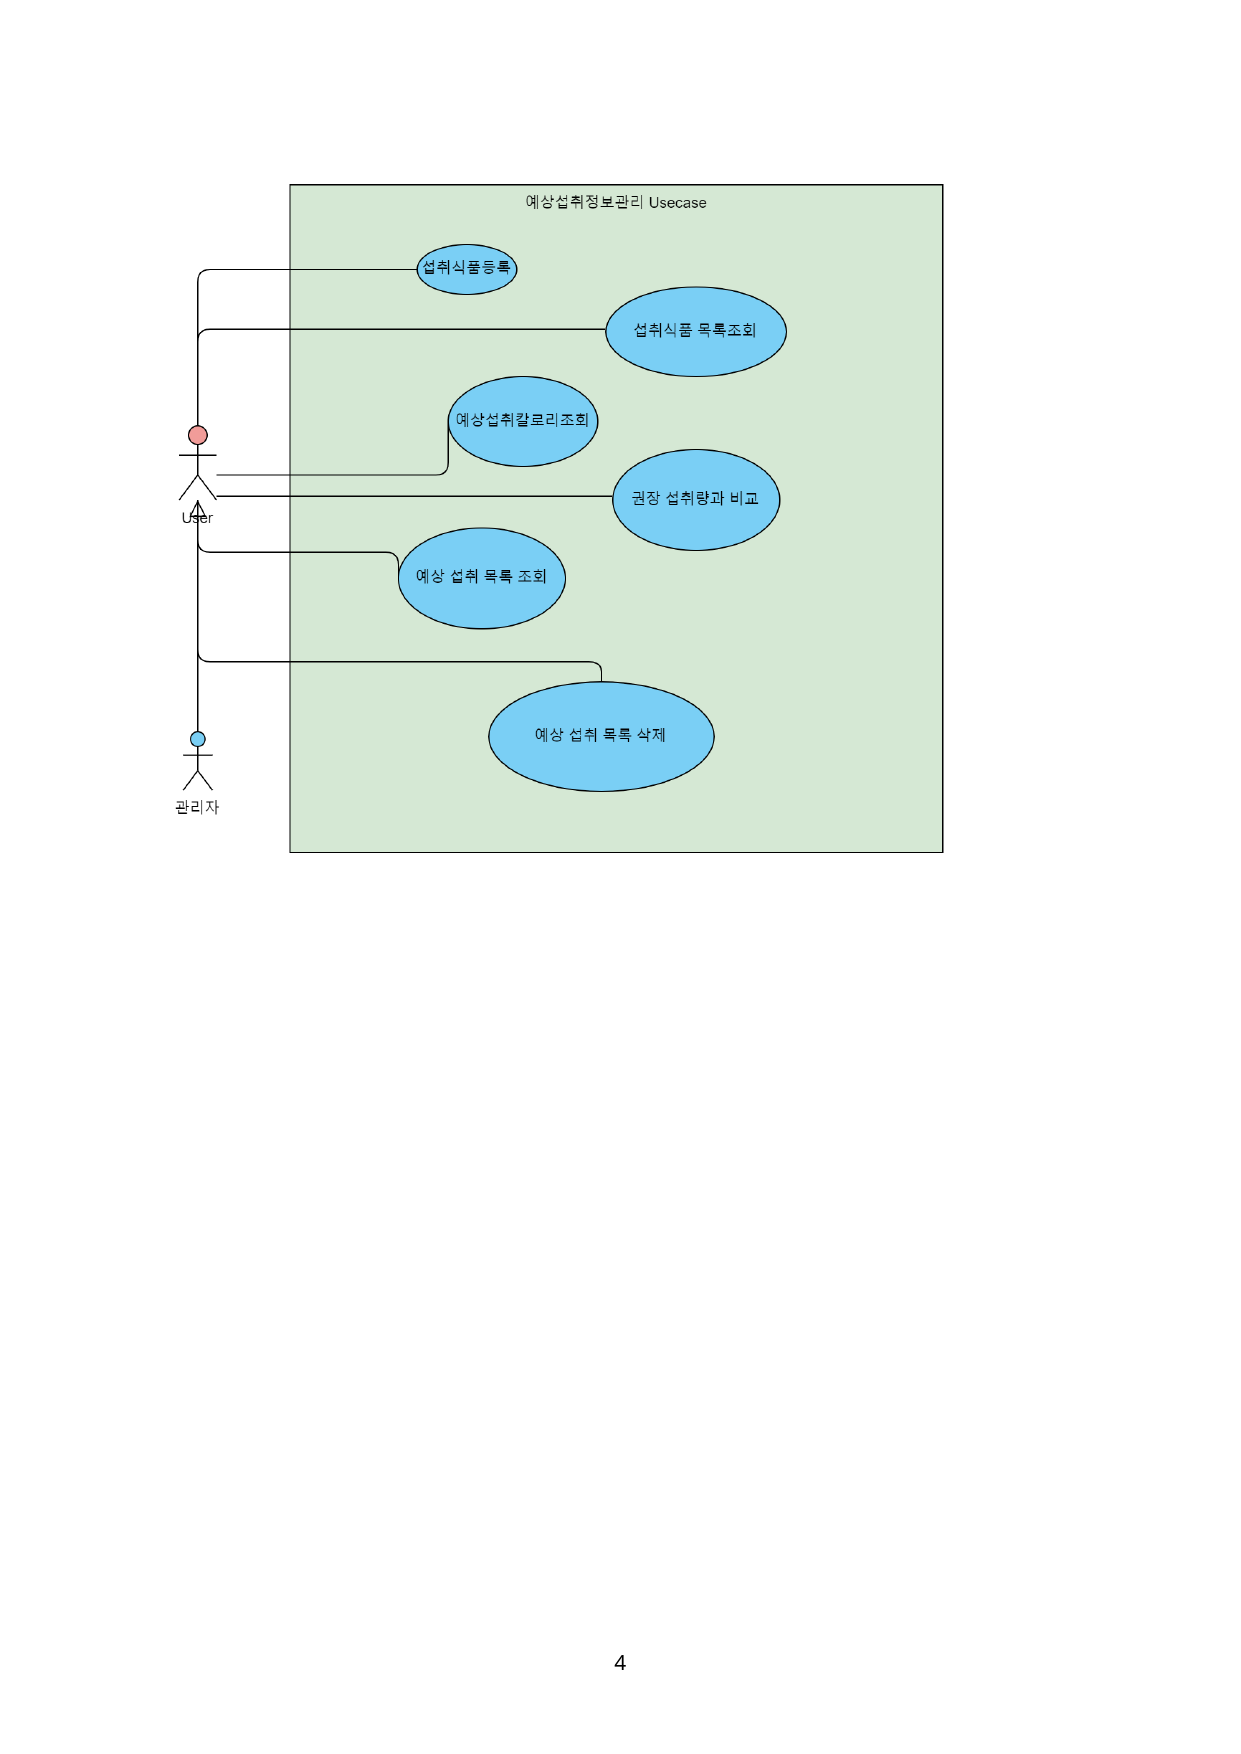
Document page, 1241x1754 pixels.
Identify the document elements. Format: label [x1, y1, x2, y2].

picture [152, 177, 980, 874]
